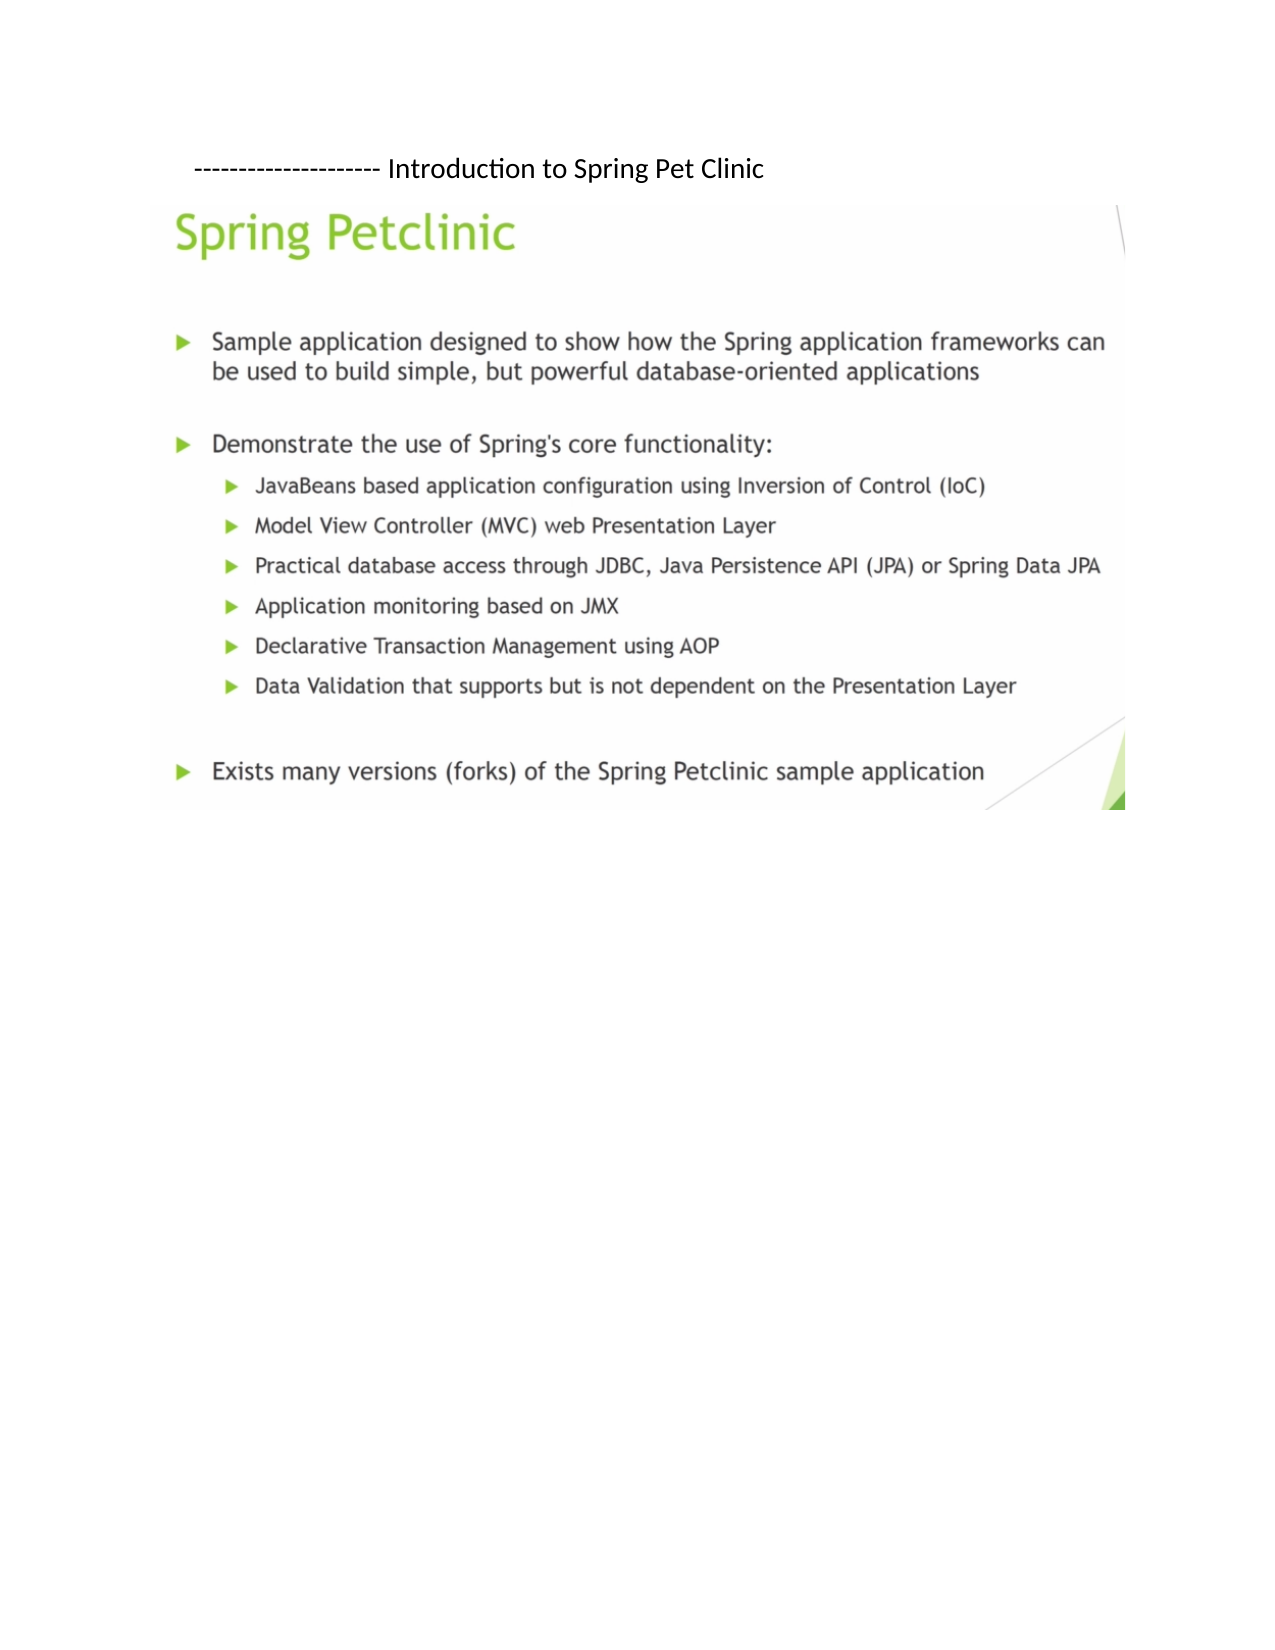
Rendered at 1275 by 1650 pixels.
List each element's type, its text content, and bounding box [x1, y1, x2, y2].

picture [150, 205, 1125, 810]
list --------------------- Introduction to Spring Pet Clinic [194, 150, 1125, 186]
